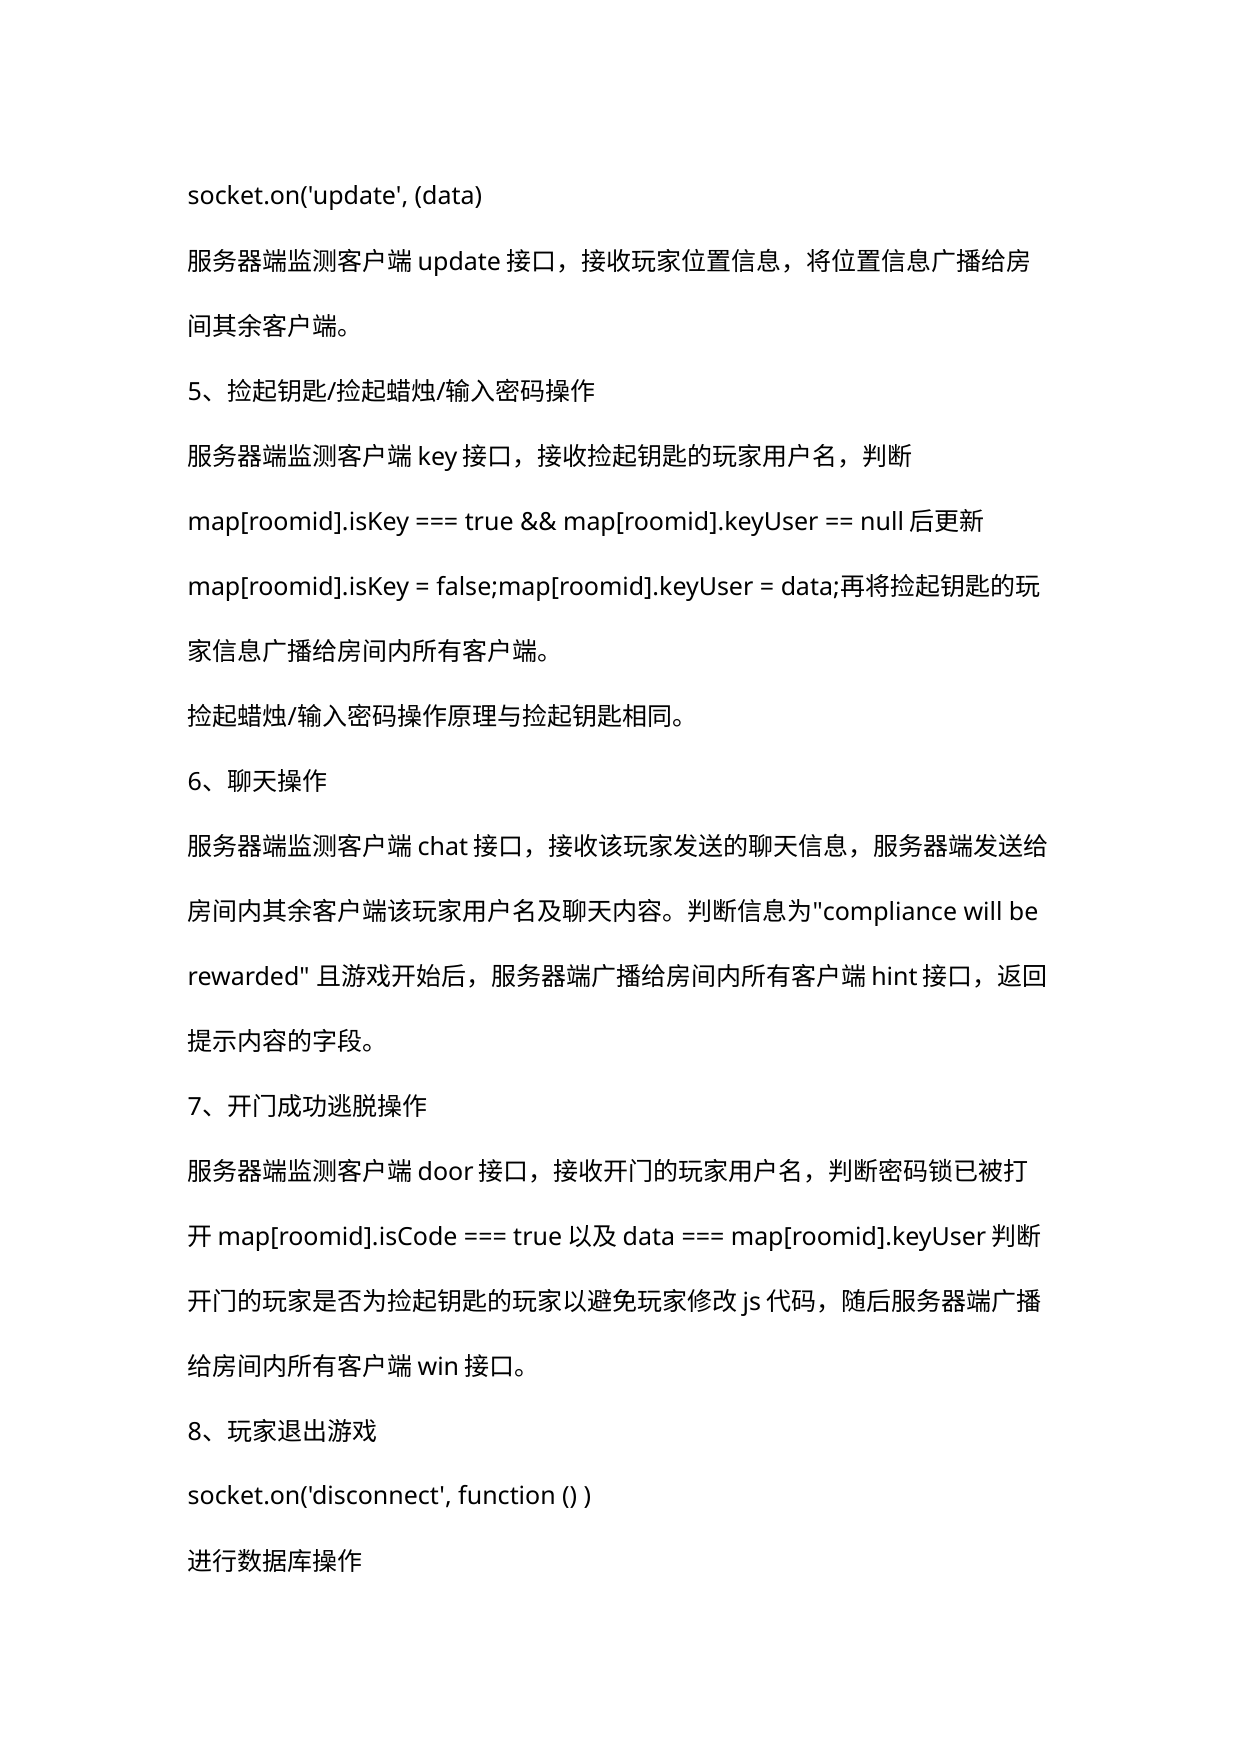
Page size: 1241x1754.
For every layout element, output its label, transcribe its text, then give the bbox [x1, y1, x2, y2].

text socket.on('update', (data) [187, 162, 1053, 227]
text 6、聊天操作 [187, 747, 1053, 812]
text 5、捡起钥匙/捡起蜡烛/输入密码操作 [187, 357, 1053, 422]
text 捡起蜡烛/输入密码操作原理与捡起钥匙相同。 [187, 682, 1053, 747]
text 服务器端监测客户端key接口，接收捡起钥匙的玩家用户名，判断map[roomid].isKey === true && map[roomid].keyUser == null后更新map[roomid].isKey = false;map[roomid].keyUser = data;再将捡起钥匙的玩家信息广播给房间内所有客户端。 [187, 422, 1053, 682]
text socket.on('disconnect', function () ) [187, 1462, 1053, 1527]
text 7、开门成功逃脱操作 [187, 1072, 1053, 1137]
text 服务器端监测客户端update接口，接收玩家位置信息，将位置信息广播给房间其余客户端。 [187, 227, 1053, 357]
text 8、玩家退出游戏 [187, 1397, 1053, 1462]
text 服务器端监测客户端door接口，接收开门的玩家用户名，判断密码锁已被打开map[roomid].isCode === true以及data === map[roomid].keyUser判断开门的玩家是否为捡起钥匙的玩家以避免玩家修改js代码，随后服务器端广播给房间内所有客户端win接口。 [187, 1137, 1053, 1397]
text 进行数据库操作 [187, 1527, 1053, 1592]
text 服务器端监测客户端chat接口，接收该玩家发送的聊天信息，服务器端发送给房间内其余客户端该玩家用户名及聊天内容。判断信息为"compliance will be rewarded" 且游戏开始后，服务器端广播给房间内所有客户端hint接口，返回提示内容的字段。 [187, 812, 1053, 1072]
